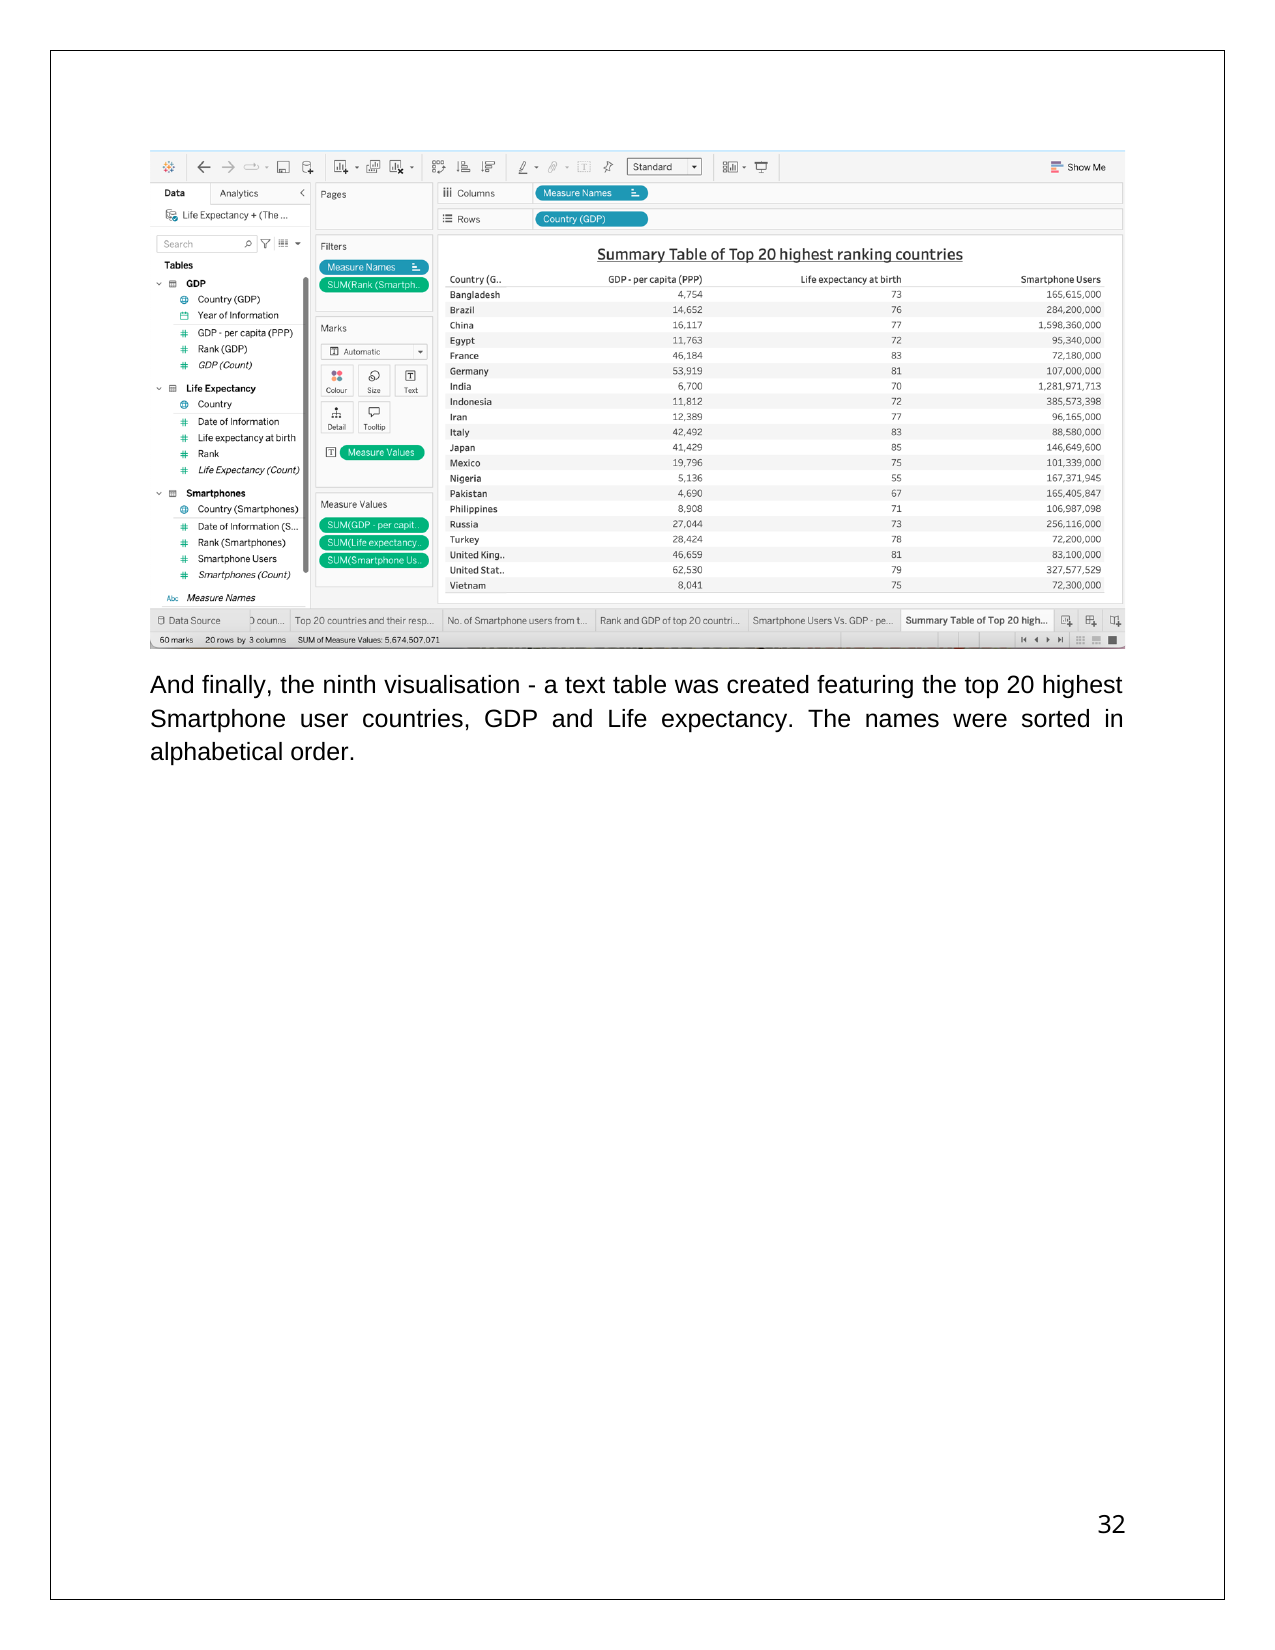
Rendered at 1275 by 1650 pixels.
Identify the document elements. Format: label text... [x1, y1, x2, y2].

picture [150, 150, 1125, 649]
text And finally, the ninth visualisation - a text table was created featuring the top 20 highest Smartphone user countries, GDP and Life expectancy. The names were sorted in alphabetical order. [150, 670, 1125, 766]
